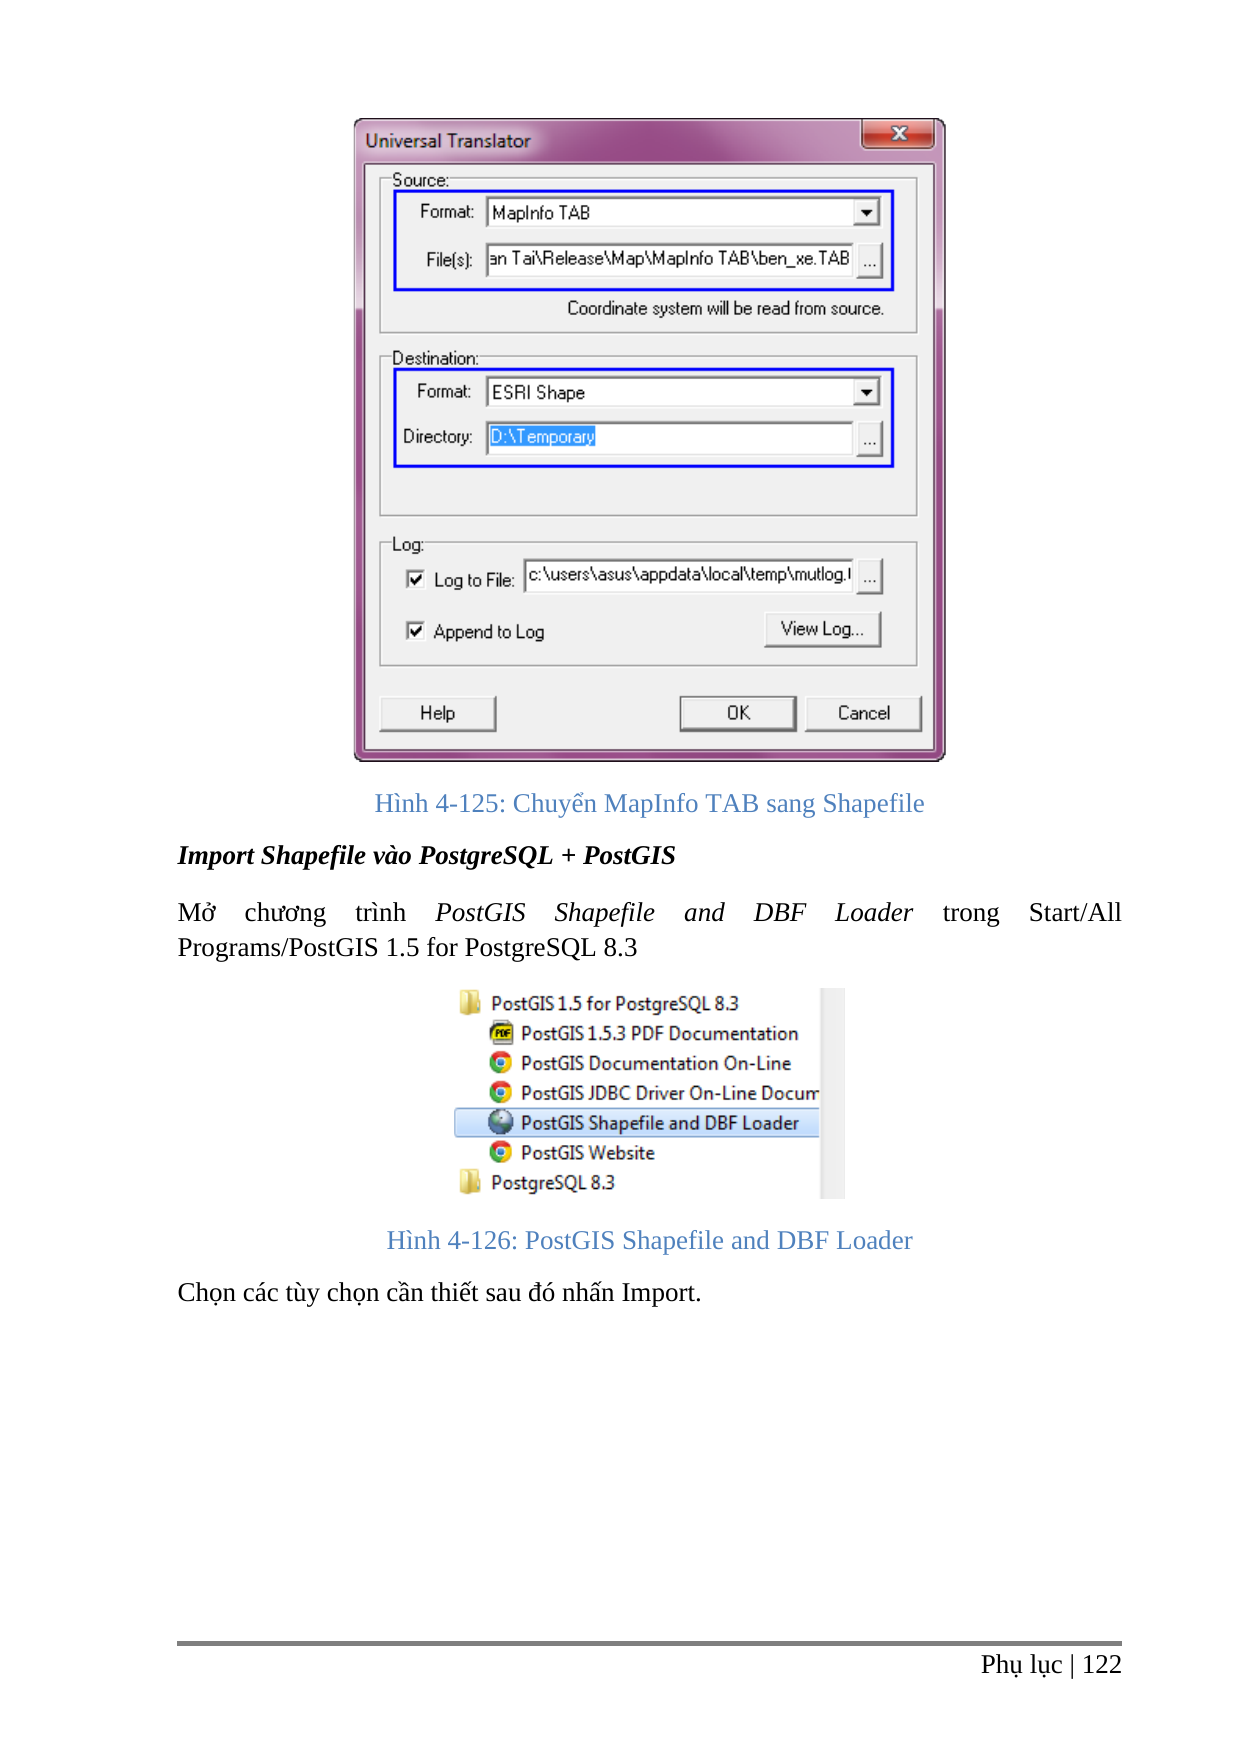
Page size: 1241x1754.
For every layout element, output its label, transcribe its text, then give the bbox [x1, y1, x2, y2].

text Import Shapefile vào PostgreSQL + PostGIS [177, 839, 1122, 870]
text Mở chương trình PostGIS Shapefile and DBF Loader trong Start/All Programs/PostGIS 1.5 for PostgreSQL 8.3 [177, 896, 1122, 963]
picture [353, 118, 946, 762]
text Chọn các tùy chọn cần thiết sau đó nhấn Import. [177, 1276, 1122, 1307]
picture [454, 988, 845, 1199]
